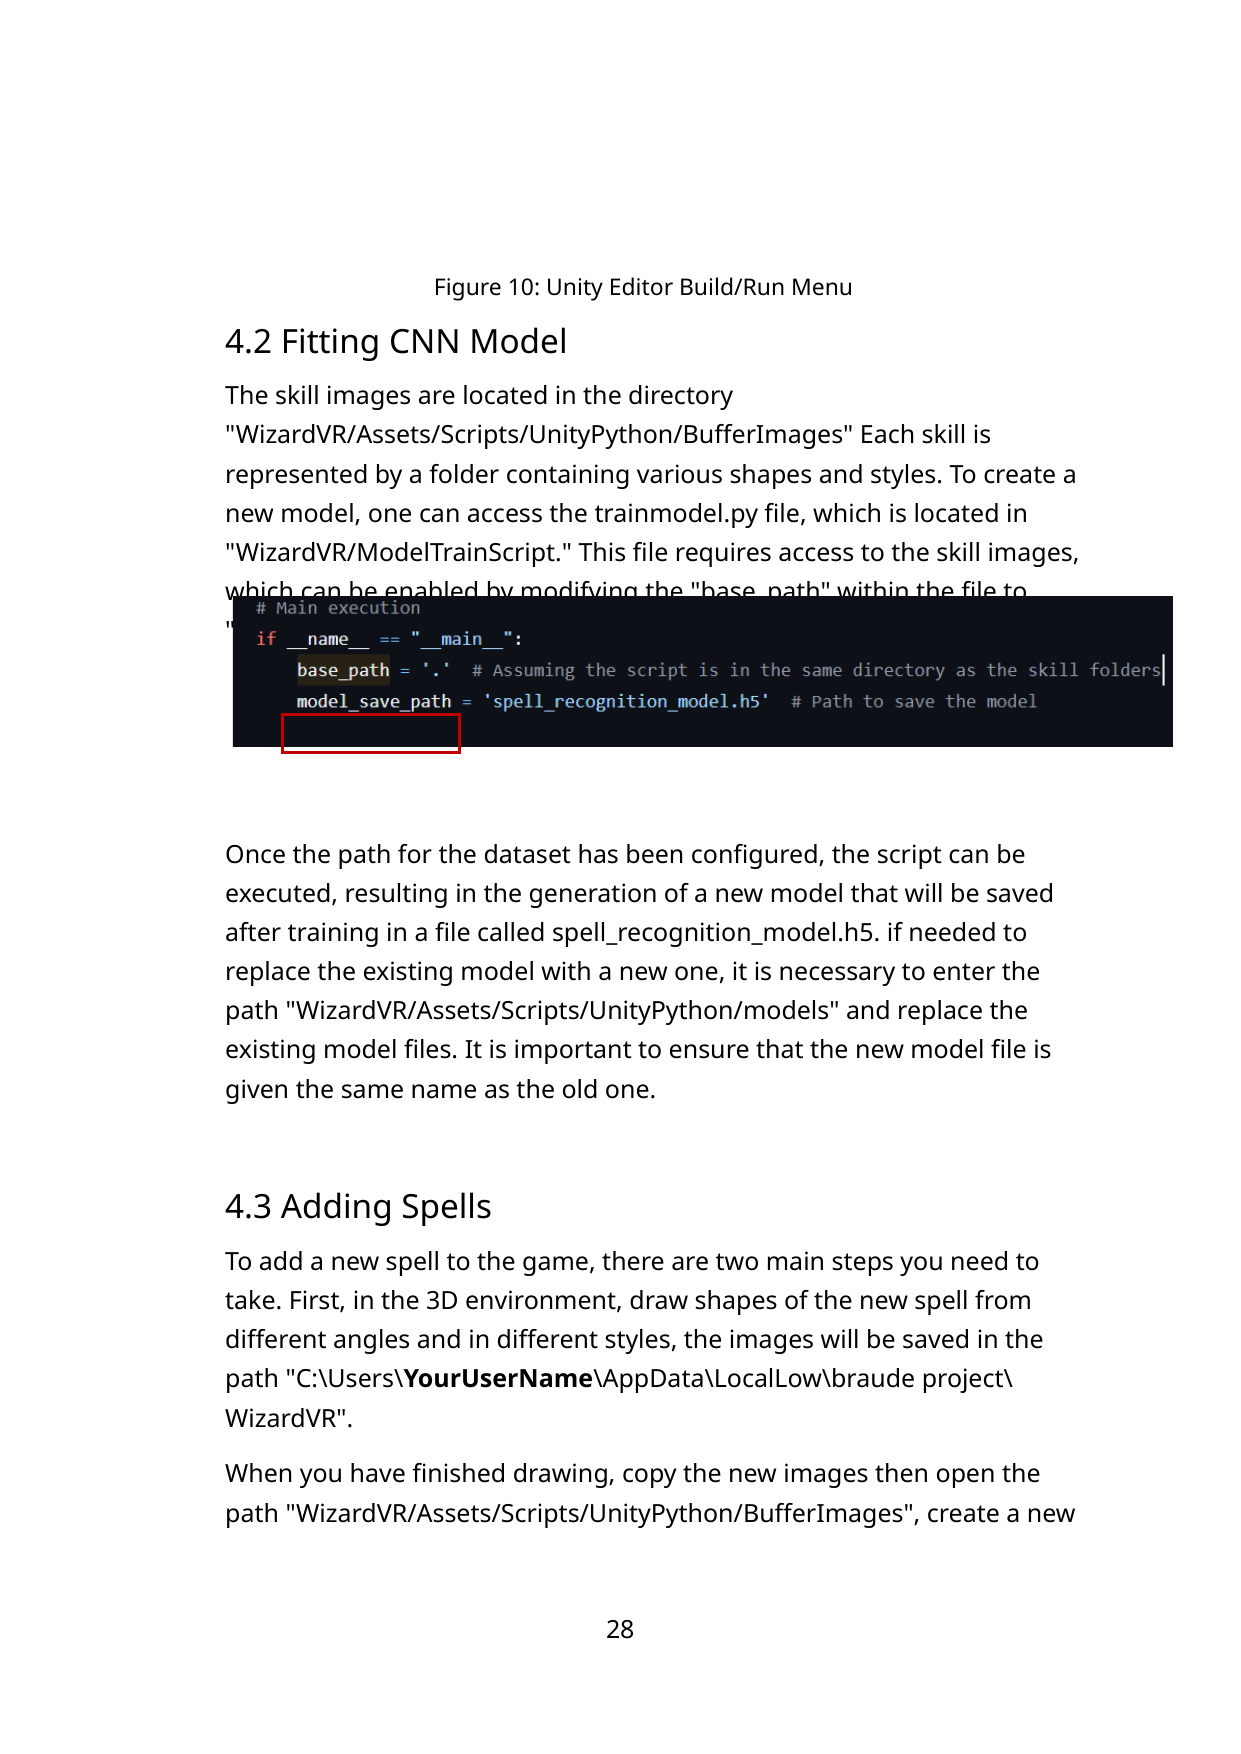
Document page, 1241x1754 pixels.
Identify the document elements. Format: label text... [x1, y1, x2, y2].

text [225, 1456, 1090, 1529]
text The skill images are located in the directory "WizardVR/Assets/Scripts/UnityPython/BufferImages" Each skill is represented by a folder containing various shapes and styles. To create a new model, one can access the trainmodel.py file, which is located in "WizardVR/ModelTrainScript." This file requires access to the skill images, which can be enabled by modifying the "base_path" within the file to "/Assets/Scripts/UnityPython/BufferImages." [225, 378, 1090, 647]
text To add a new spell to the game, there are two main steps you need to take. First, in the 3D environment, draw shapes of the new spell from different angles and in different styles, the images will be saved in the path "C:\Users\YourUserName\AppData\LocalLow\braude project\WizardVR". [225, 1243, 1090, 1434]
subtitle 4.2 Fitting CNN Model [150, 317, 1090, 363]
text Once the path for the dataset has been configured, the script can be executed, resulting in the generation of a new model that will be saved after training in a file called spell_recognition_model.h5. if needed to replace the existing model with a new one, it is necessary to enter the path "WizardVR/Assets/Scripts/UnityPython/models" and replace the existing model files. It is important to ensure that the new model file is given the same name as the old one. [225, 836, 1090, 1105]
subtitle 4.3 Adding Spells [150, 1183, 1090, 1228]
picture [284, 716, 458, 747]
picture [232, 596, 1173, 747]
